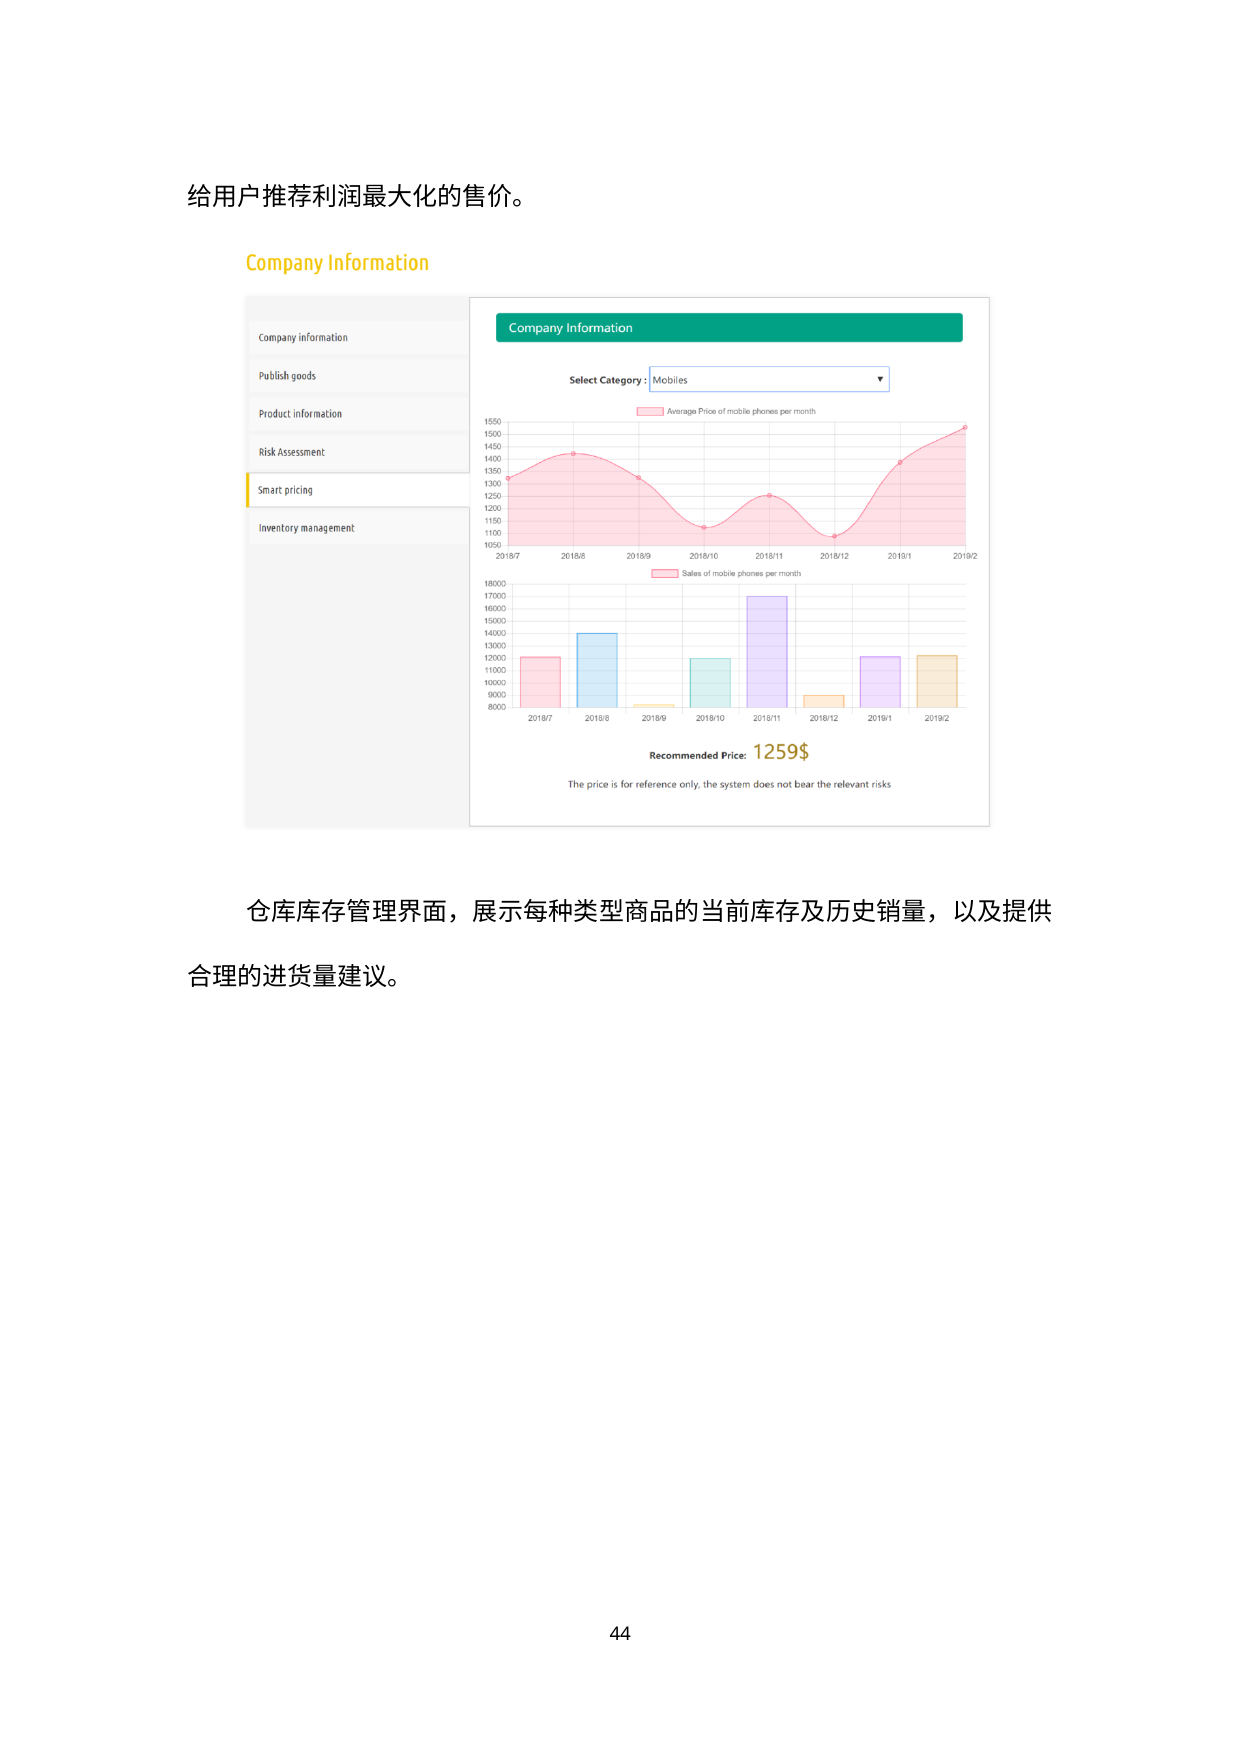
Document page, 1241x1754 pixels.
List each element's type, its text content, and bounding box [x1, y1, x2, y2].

text 仓库库存管理界面，展示每种类型商品的当前库存及历史销量，以及提供合理的进货量建议。 [187, 877, 1053, 1007]
picture [226, 243, 1014, 831]
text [187, 162, 1053, 227]
